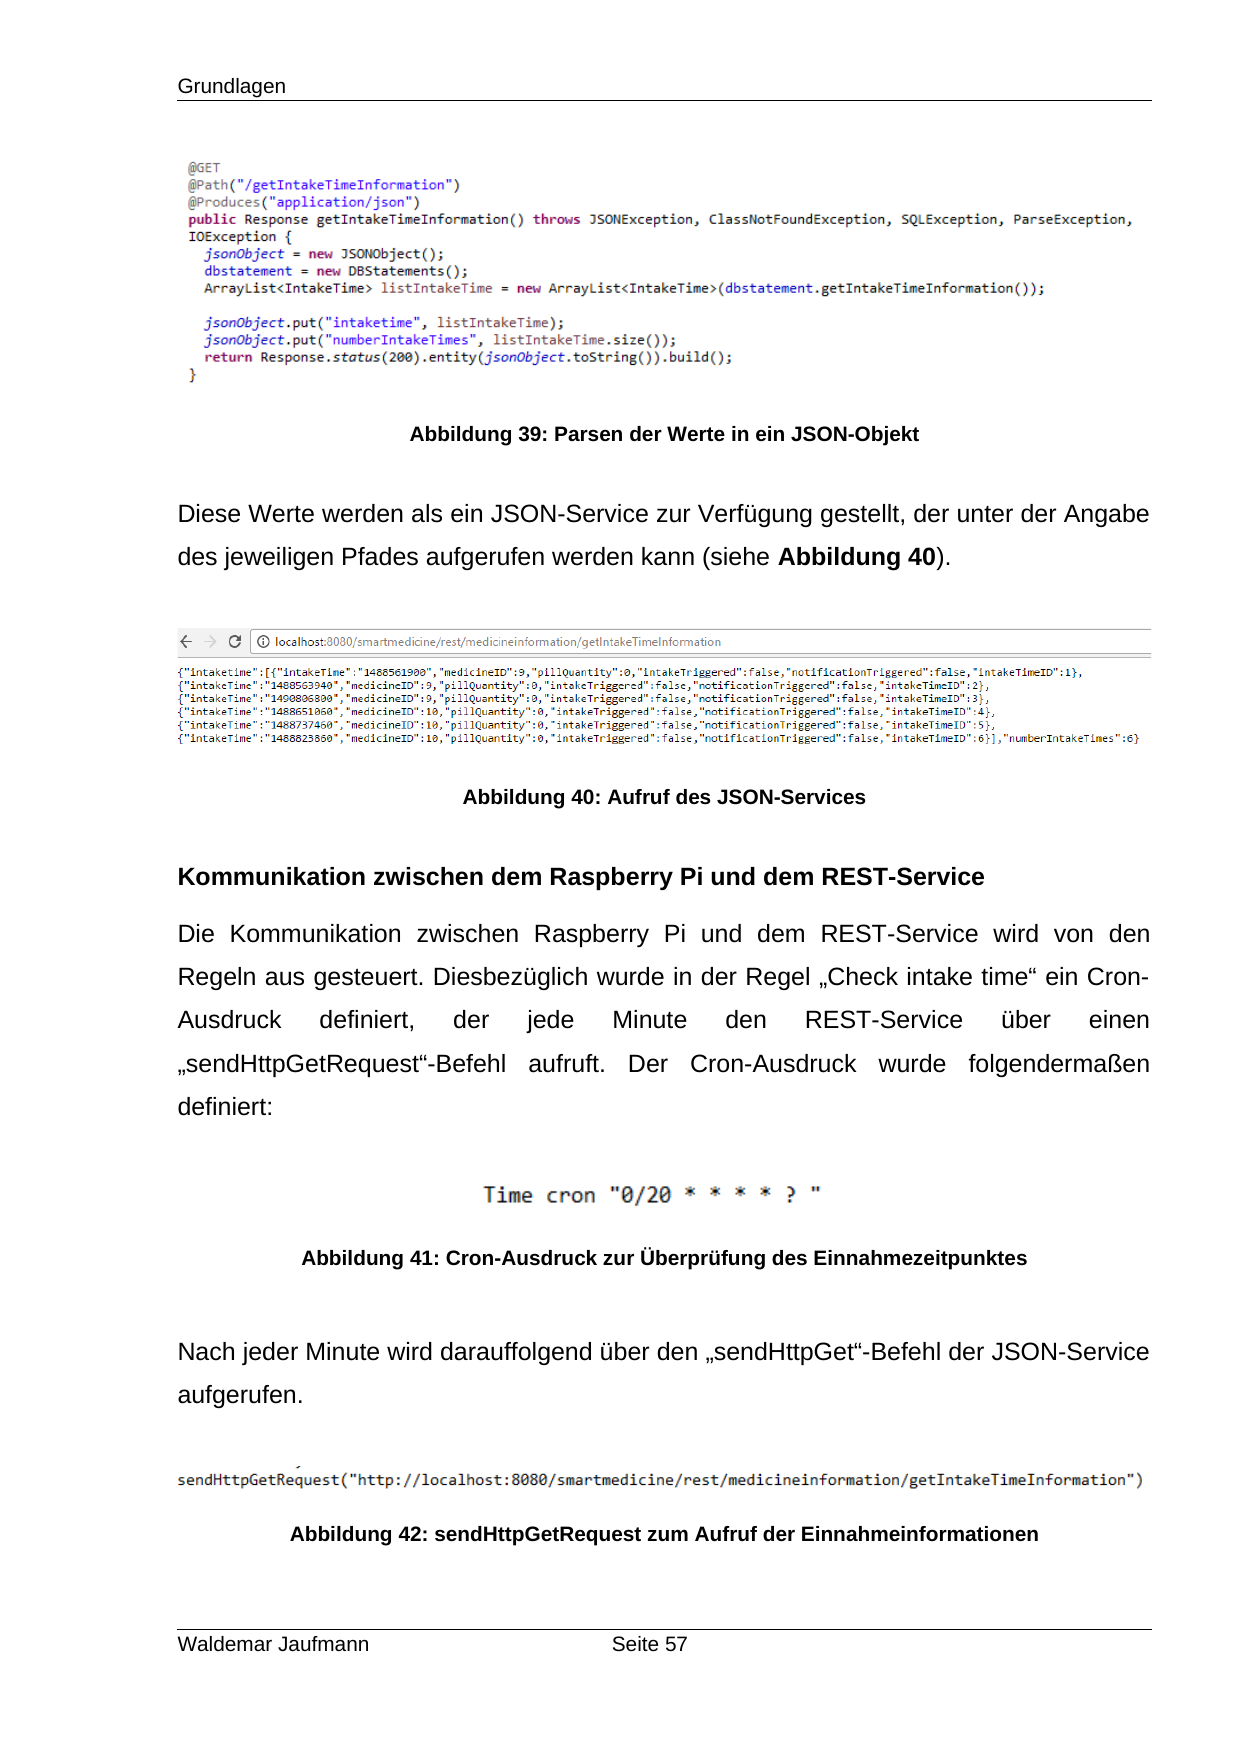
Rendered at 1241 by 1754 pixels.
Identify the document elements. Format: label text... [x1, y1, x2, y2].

picture [474, 1178, 855, 1219]
picture [177, 147, 1152, 395]
picture [177, 1466, 1152, 1493]
text Abbildung 41: Cron-Ausdruck zur Überprüfung des Einnahmezeitpunktes [177, 1246, 1152, 1269]
text Nach jeder Minute wird darauffolgend über den „sendHttpGet“-Befehl der JSON-Service aufgerufen. [177, 1337, 1152, 1409]
picture [177, 628, 1152, 758]
text Diese Werte werden als ein JSON-Service zur Verfügung gestellt, der unter der Angabe des jeweiligen Pfades aufgerufen werden kann (siehe Abbildung 40). [177, 499, 1152, 571]
text Kommunikation zwischen dem Raspberry Pi und dem REST-Service [177, 862, 1152, 891]
text Abbildung 40: Aufruf des JSON-Services [177, 784, 1152, 808]
text Die Kommunikation zwischen Raspberry Pi und dem REST-Service wird von den Regeln aus gesteuert. Diesbezüglich wurde in der Regel „Check intake time“ ein Cron-Ausdruck definiert, der jede Minute den REST-Service über einen „sendHttpGetRequest“-Befehl aufruft. Der Cron-Ausdruck wurde folgendermaßen definiert: [177, 919, 1152, 1121]
text Abbildung 42: sendHttpGetRequest zum Aufruf der Einnahmeinformationen [177, 1522, 1152, 1546]
text Abbildung 39: Parsen der Werte in ein JSON-Objekt [177, 421, 1152, 445]
